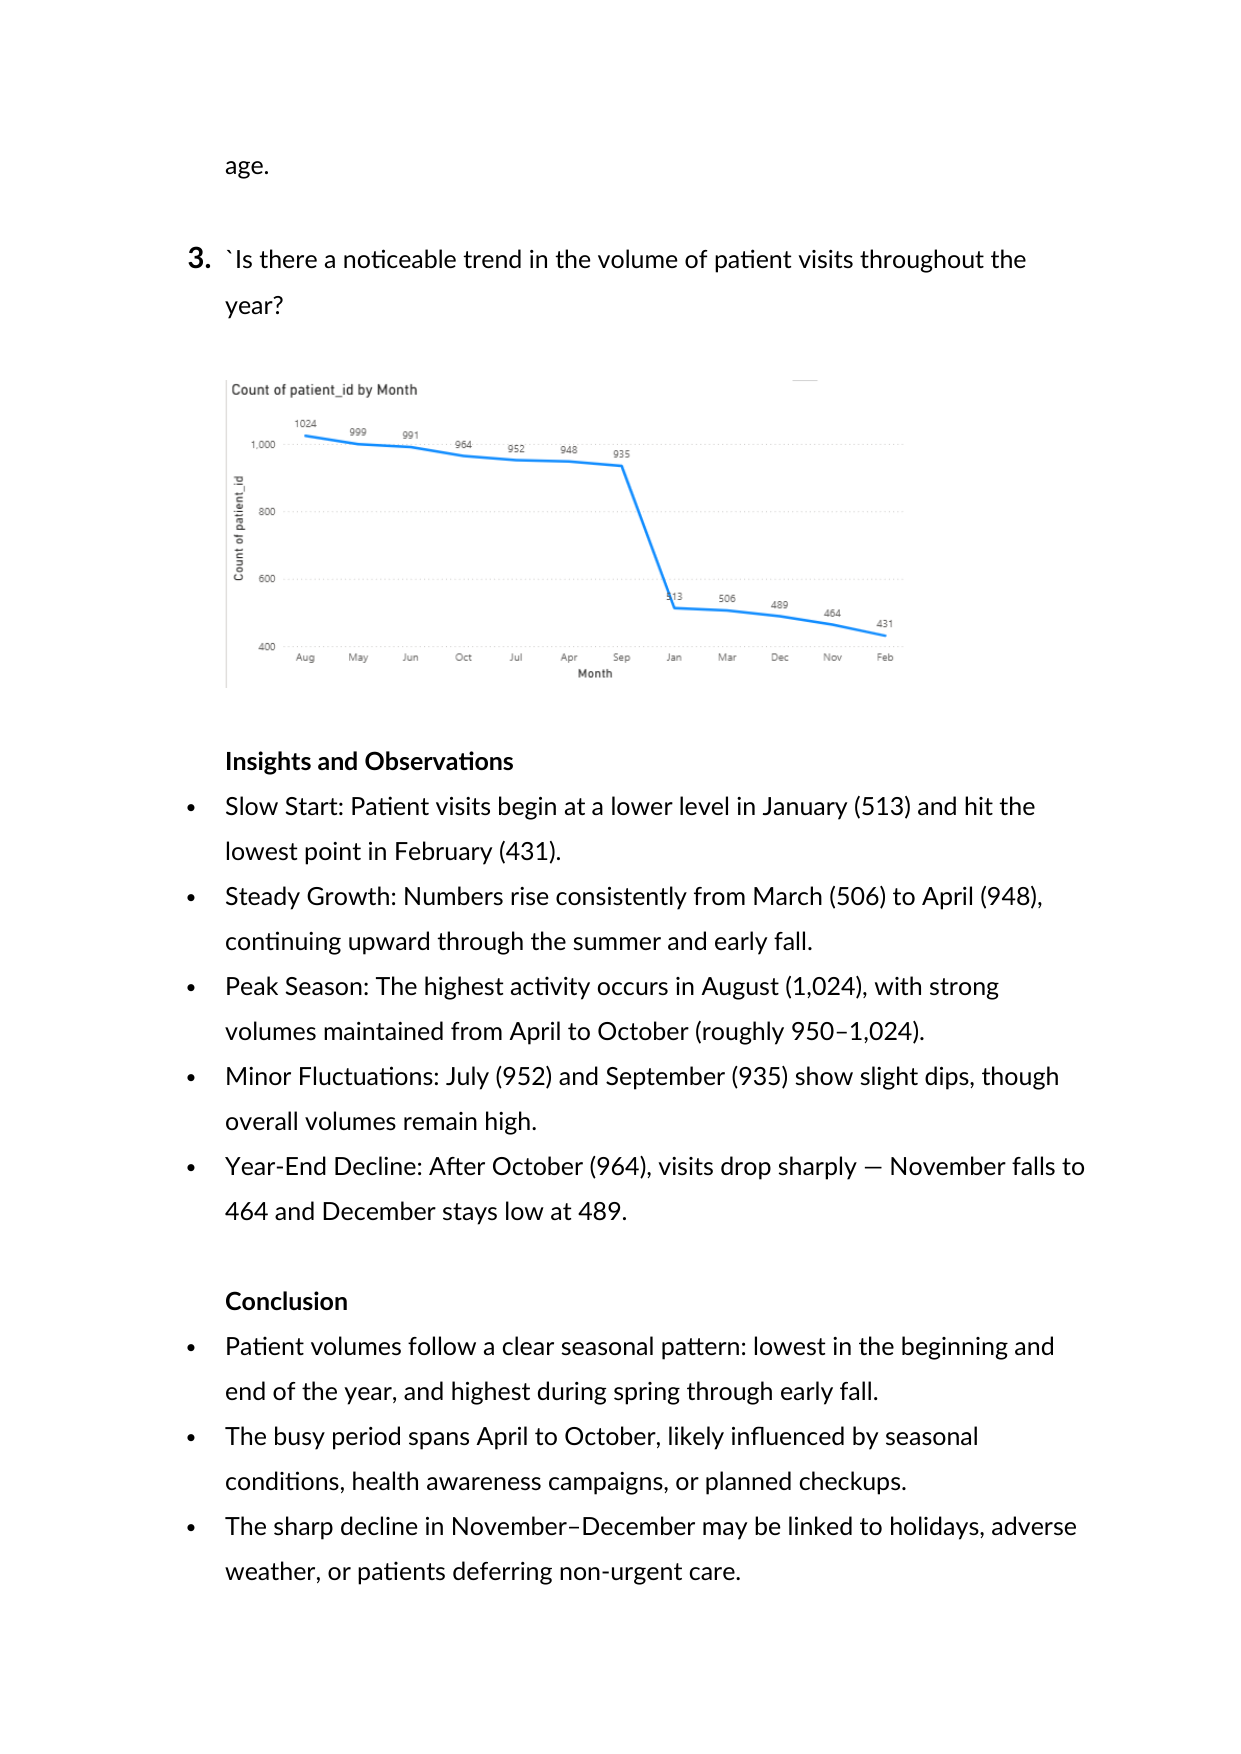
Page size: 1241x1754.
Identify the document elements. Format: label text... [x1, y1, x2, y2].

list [225, 150, 1090, 180]
list Insights and Observations [225, 745, 1090, 775]
list Patient volumes follow a clear seasonal pattern: lowest in the beginning and end of the year, and highest during spring through early fall. [187, 1330, 1090, 1405]
list `Is there a noticeable trend in the volume of patient visits throughout the year? [187, 240, 1090, 320]
list Conclusion [225, 1285, 1090, 1315]
list The busy period spans April to October, likely influenced by seasonal conditions, health awareness campaigns, or planned checkups. [187, 1420, 1090, 1495]
list Peak Season: The highest activity occurs in August (1,024), with strong volumes maintained from April to October (roughly 950–1,024). [187, 970, 1090, 1045]
list The sharp decline in November–December may be linked to holidays, adverse weather, or patients deferring non-urgent care. [187, 1510, 1090, 1585]
list Slow Start: Patient visits begin at a lower level in January (513) and hit the lowest point in February (431). [187, 790, 1090, 865]
list Year-End Decline: After October (964), visits drop sharply — November falls to 464 and December stays low at 489. [187, 1150, 1090, 1225]
list Minor Fluctuations: July (952) and September (935) show slight dips, though overall volumes remain high. [187, 1060, 1090, 1135]
picture [225, 380, 914, 688]
list Steady Growth: Numbers rise consistently from March (506) to April (948), continuing upward through the summer and early fall. [187, 880, 1090, 955]
